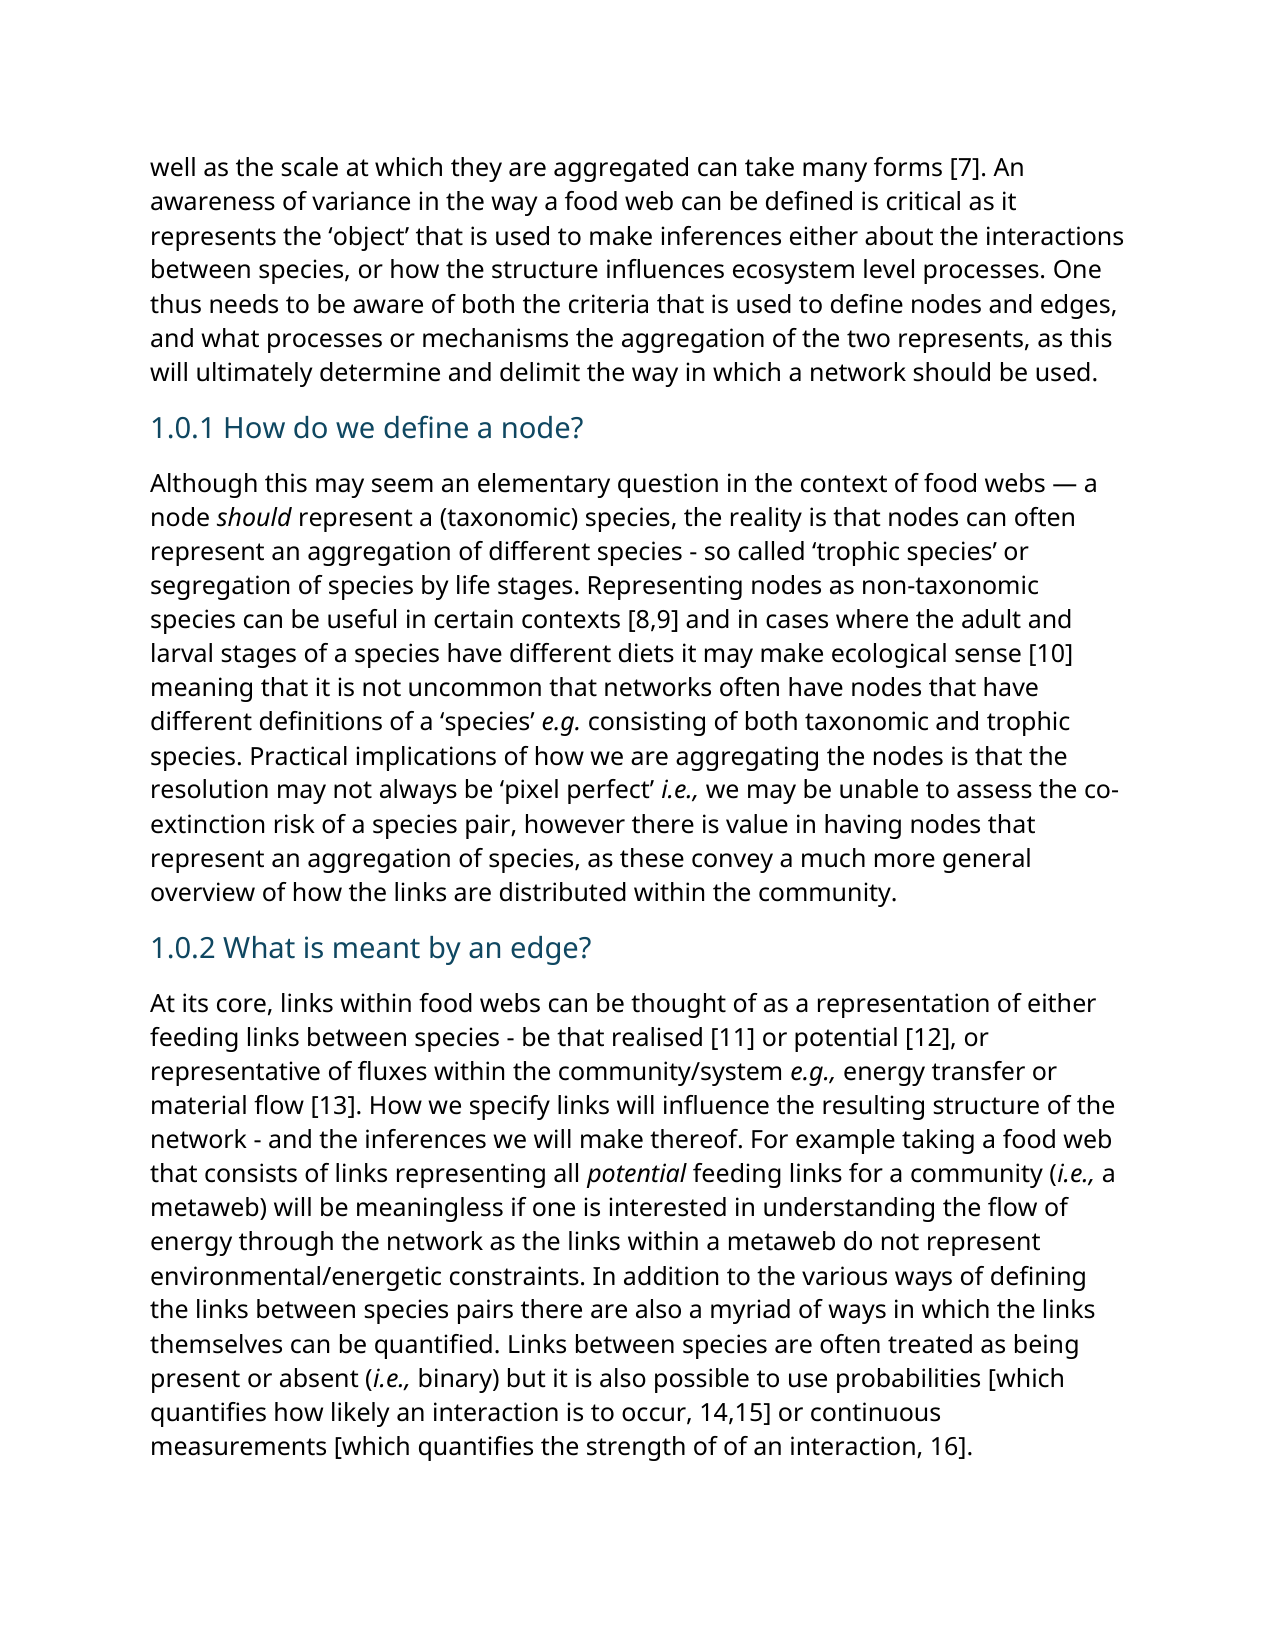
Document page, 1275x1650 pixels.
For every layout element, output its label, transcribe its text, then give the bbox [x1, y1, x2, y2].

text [150, 150, 1125, 388]
subtitle 1.0.1 How do we define a node? [150, 407, 1125, 447]
subtitle 1.0.2 What is meant by an edge? [150, 927, 1125, 967]
text At its core, links within food webs can be thought of as a representation of either feeding links between species - be that realised [11] or potential [12], or representative of fluxes within the community/system e.g., energy transfer or material flow [13]. How we specify links will influence the resulting structure of the network - and the inferences we will make thereof. For example taking a food web that consists of links representing all potential feeding links for a community (i.e., a metaweb) will be meaningless if one is interested in understanding the flow of energy through the network as the links within a metaweb do not represent environmental/energetic constraints. In addition to the various ways of defining the links between species pairs there are also a myriad of ways in which the links themselves can be quantified. Links between species are often treated as being present or absent (i.e., binary) but it is also possible to use probabilities [which quantifies how likely an interaction is to occur, 14,15] or continuous measurements [which quantifies the strength of of an interaction, 16]. [150, 986, 1125, 1462]
text Although this may seem an elementary question in the context of food webs — a node should represent a (taxonomic) species, the reality is that nodes can often represent an aggregation of different species - so called ‘trophic species’ or segregation of species by life stages. Representing nodes as non-taxonomic species can be useful in certain contexts [8,9] and in cases where the adult and larval stages of a species have different diets it may make ecological sense [10] meaning that it is not uncommon that networks often have nodes that have different definitions of a ‘species’ e.g. consisting of both taxonomic and trophic species. Practical implications of how we are aggregating the nodes is that the resolution may not always be ‘pixel perfect’ i.e., we may be unable to assess the co-extinction risk of a species pair, however there is value in having nodes that represent an aggregation of species, as these convey a much more general overview of how the links are distributed within the community. [150, 466, 1125, 908]
